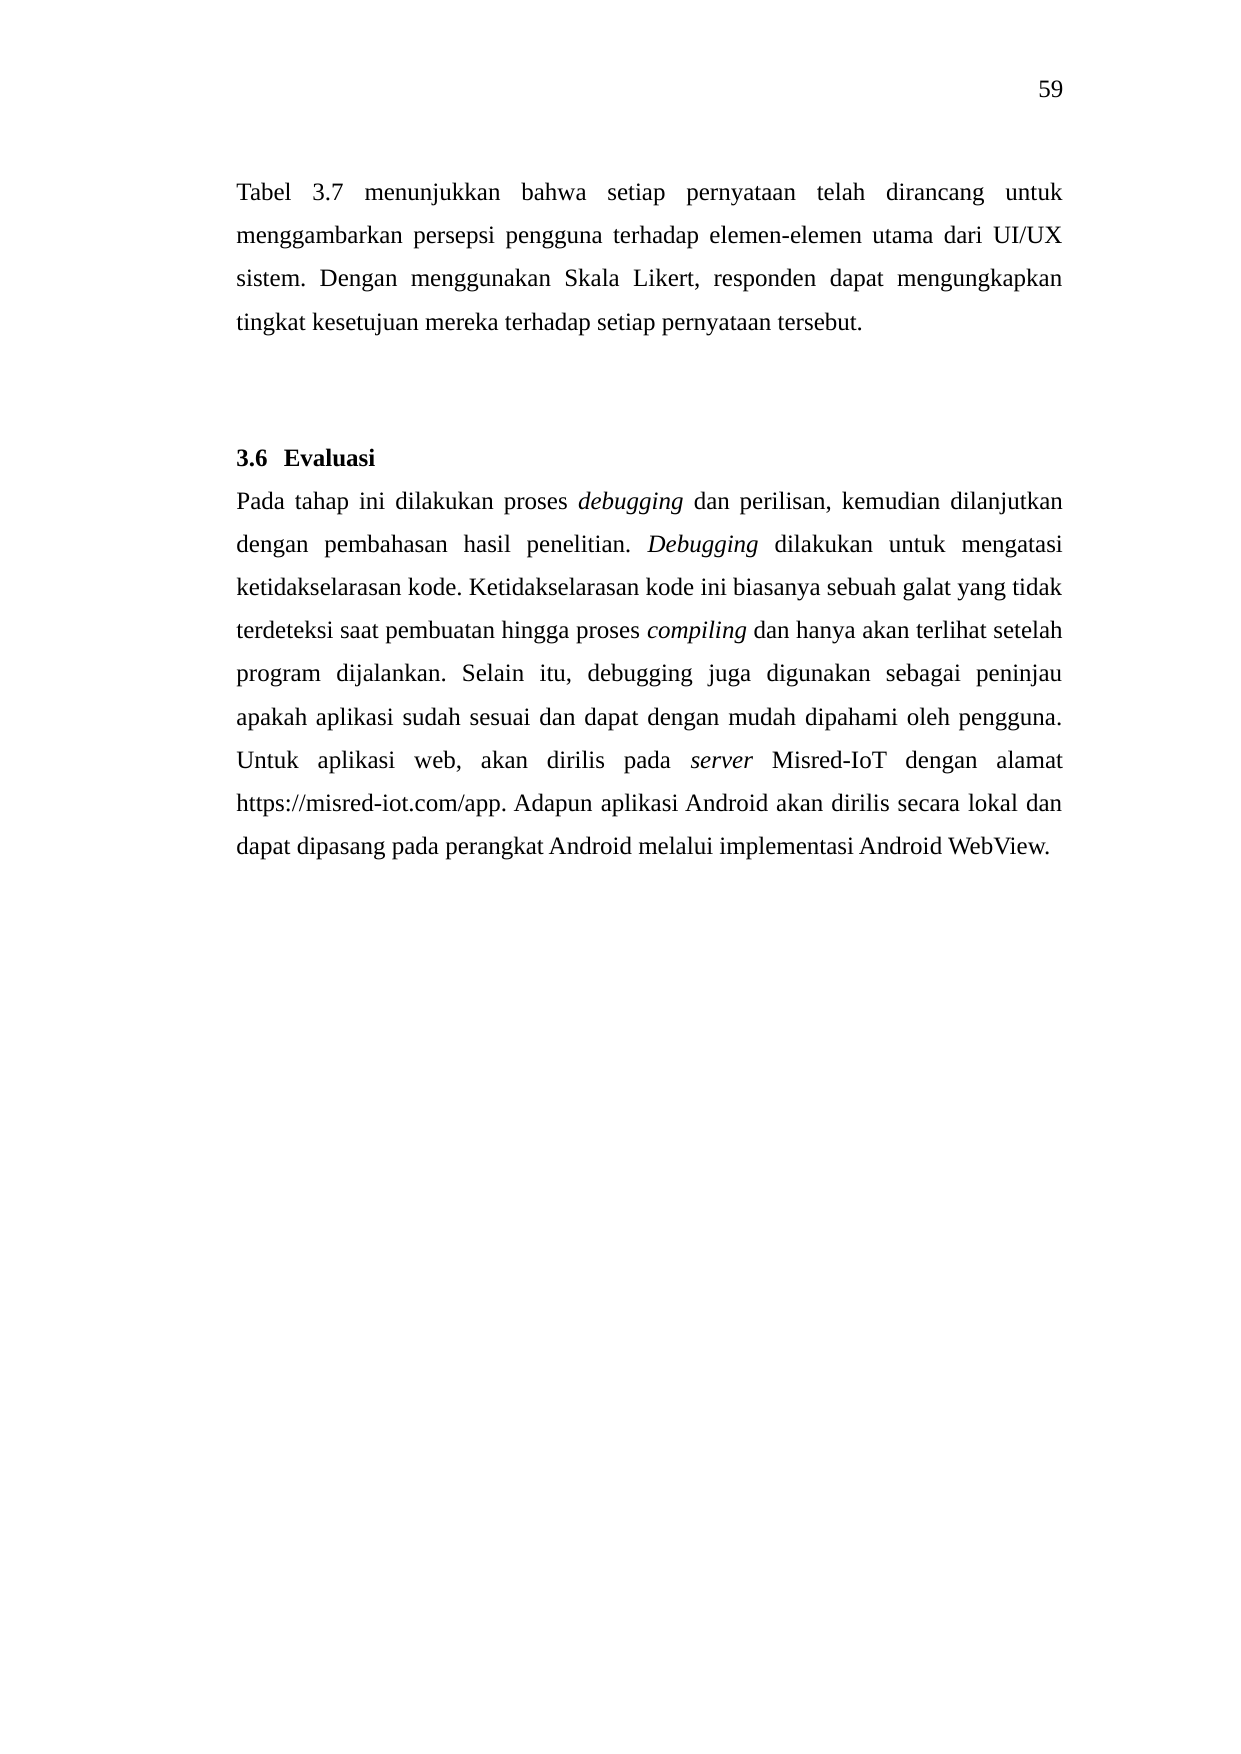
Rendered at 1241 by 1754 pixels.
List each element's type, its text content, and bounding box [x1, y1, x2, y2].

text Tabel 3.7 menunjukkan bahwa setiap pernyataan telah dirancang untuk menggambarkan persepsi pengguna terhadap elemen-elemen utama dari UI/UX sistem. Dengan menggunakan Skala Likert, responden dapat mengungkapkan tingkat kesetujuan mereka terhadap setiap pernyataan tersebut. [236, 177, 1063, 335]
text Evaluasi [236, 443, 1063, 472]
text Pada tahap ini dilakukan proses debugging dan perilisan, kemudian dilanjutkan dengan pembahasan hasil penelitian. Debugging dilakukan untuk mengatasi ketidakselarasan kode. Ketidakselarasan kode ini biasanya sebuah galat yang tidak terdeteksi saat pembuatan hingga proses compiling dan hanya akan terlihat setelah program dijalankan. Selain itu, debugging juga digunakan sebagai peninjau apakah aplikasi sudah sesuai dan dapat dengan mudah dipahami oleh pengguna. Untuk aplikasi web, akan dirilis pada server Misred-IoT dengan alamat https://misred-iot.com/app. Adapun aplikasi Android akan dirilis secara lokal dan dapat dipasang pada perangkat Android melalui implementasi Android WebView. [236, 486, 1063, 860]
